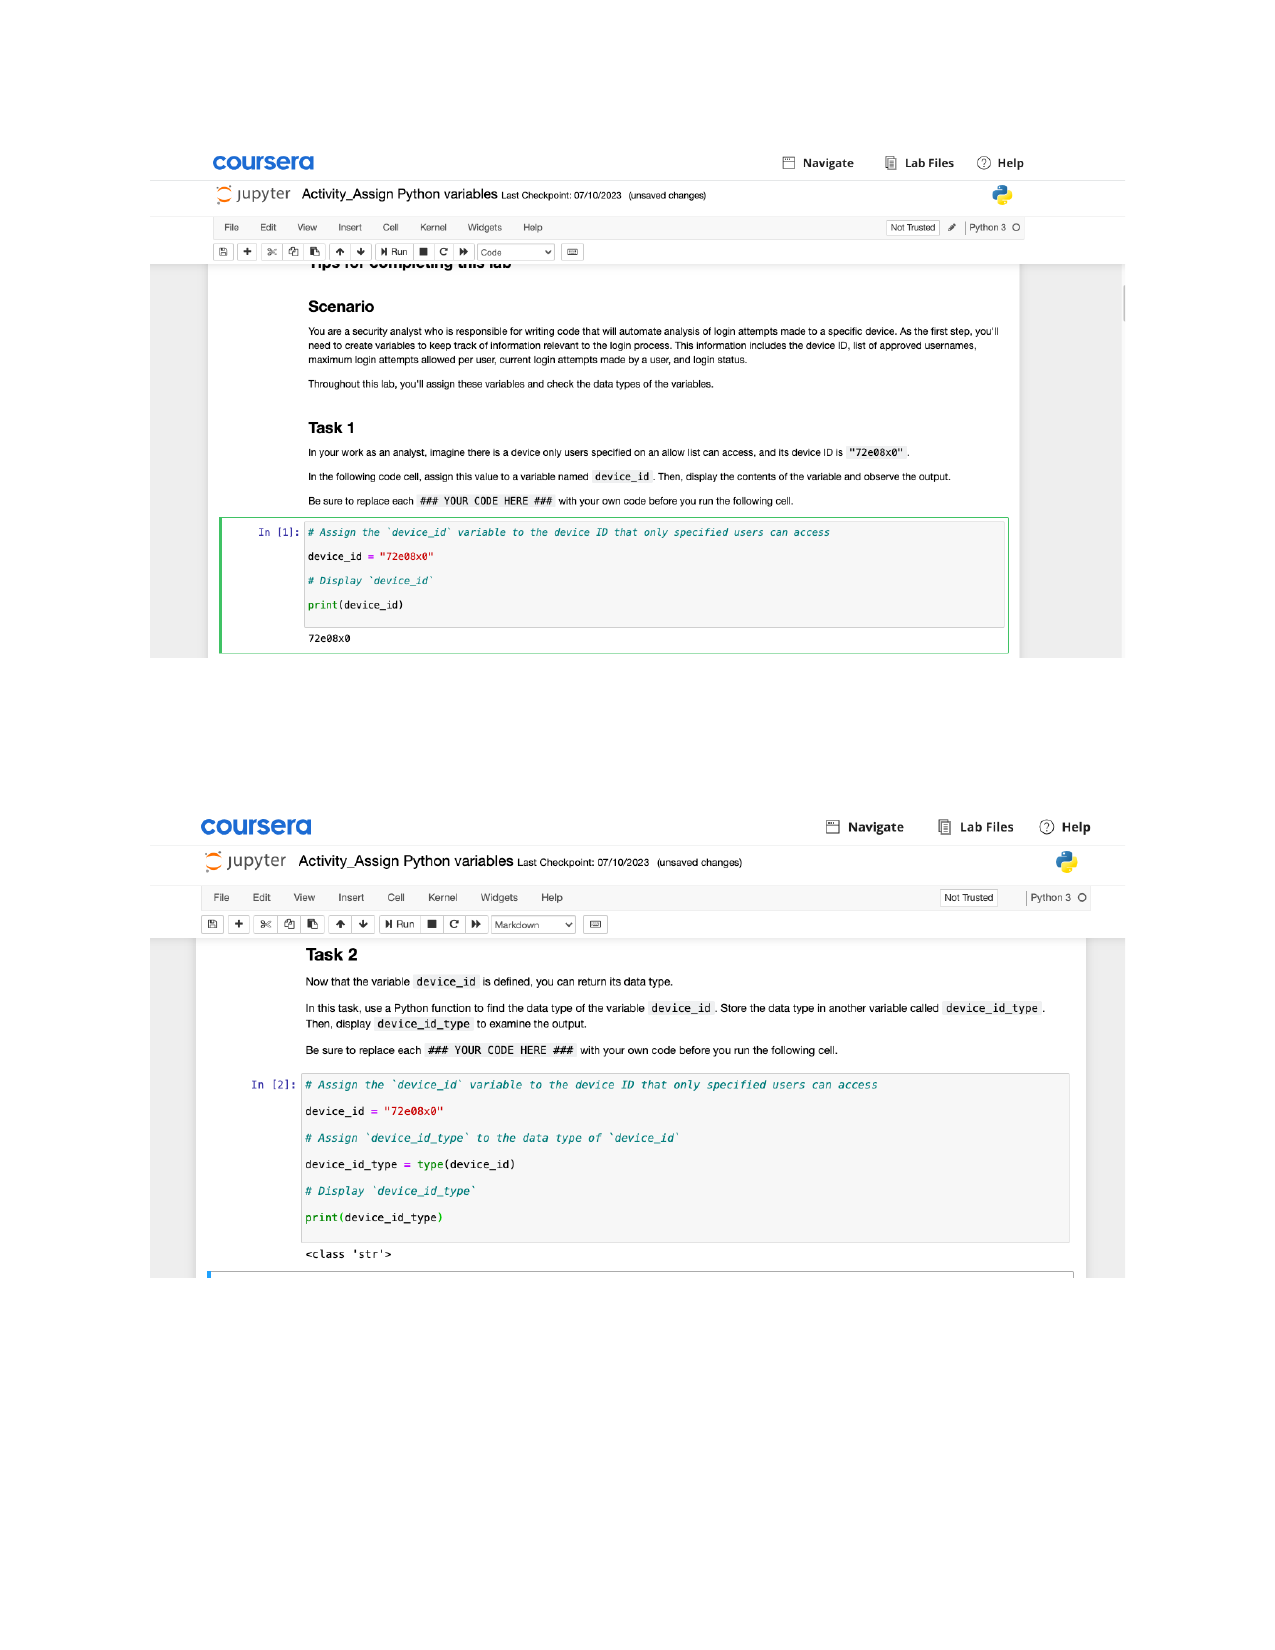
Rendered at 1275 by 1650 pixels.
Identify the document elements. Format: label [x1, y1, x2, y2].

picture [150, 810, 1125, 1278]
picture [150, 150, 1125, 658]
